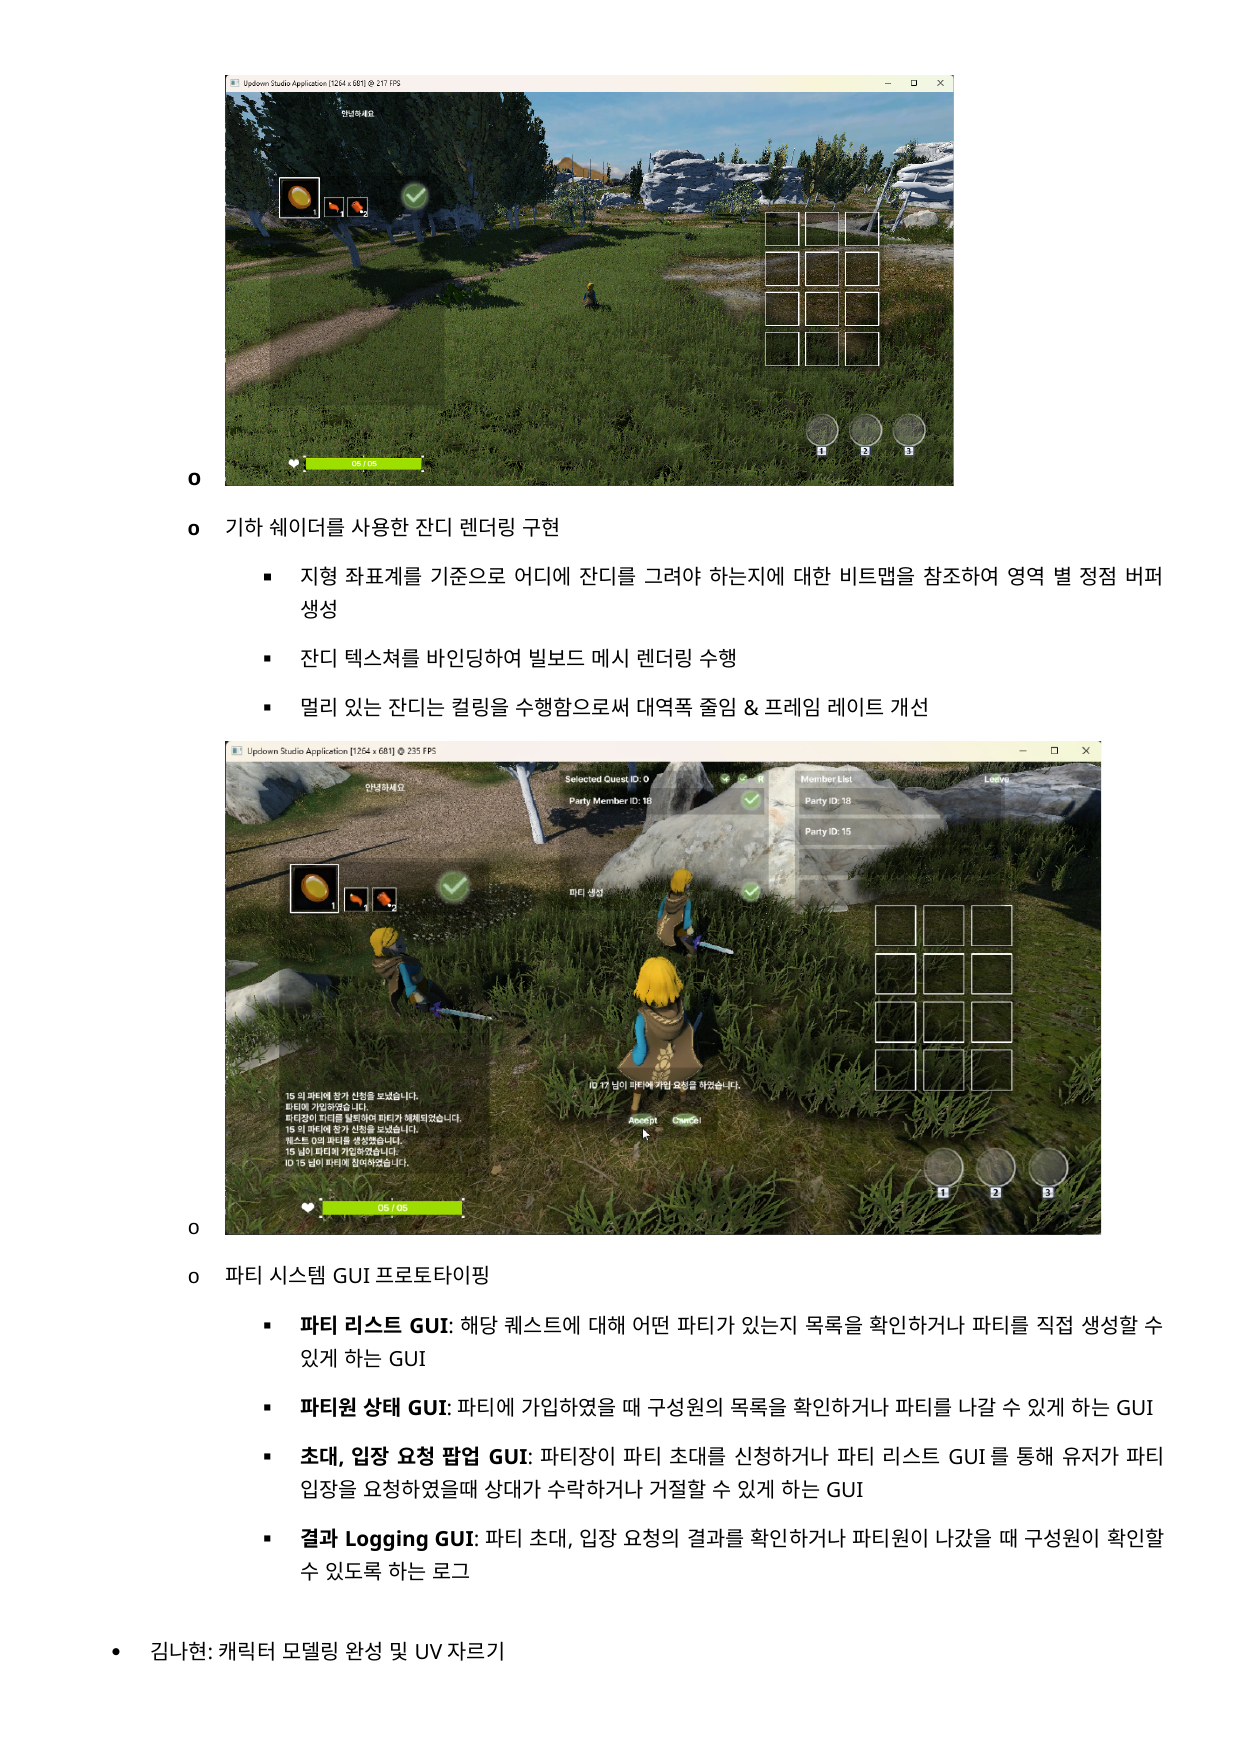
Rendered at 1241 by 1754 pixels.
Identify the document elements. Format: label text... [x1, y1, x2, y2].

list 파티원 상태 GUI: 파티에 가입하였을 때 구성원의 목록을 확인하거나 파티를 나갈 수 있게 하는 GUI [262, 1391, 1165, 1421]
list 파티 시스템 GUI 프로토타이핑 [187, 1259, 1165, 1290]
list 잔디 텍스쳐를 바인딩하여 빌보드 메시 렌더링 수행 [262, 642, 1165, 672]
picture [225, 75, 954, 486]
list 결과 Logging GUI: 파티 초대, 입장 요청의 결과를 확인하거나 파티원이 나갔을 때 구성원이 확인할 수 있도록 하는 로그 [262, 1523, 1165, 1616]
list 김나현: 캐릭터 모델링 완성 및 UV 자르기 [112, 1635, 1165, 1665]
picture [225, 741, 1102, 1235]
list 기하 쉐이더를 사용한 잔디 렌더링 구현 [187, 511, 1165, 541]
list 초대, 입장 요청 팝업 GUI: 파티장이 파티 초대를 신청하거나 파티 리스트 GUI를 통해 유저가 파티 입장을 요청하였을때 상대가 수락하거나 거절할 수 있게 하는 GUI [262, 1441, 1165, 1503]
list 지형 좌표계를 기준으로 어디에 잔디를 그려야 하는지에 대한 비트맵을 참조하여 영역 별 정점 버퍼 생성 [262, 560, 1165, 623]
list 파티 리스트 GUI: 해당 퀘스트에 대해 어떤 파티가 있는지 목록을 확인하거나 파티를 직접 생성할 수 있게 하는 GUI [262, 1309, 1165, 1372]
list 멀리 있는 잔디는 컬링을 수행함으로써 대역폭 줄임 & 프레임 레이트 개선 [262, 692, 1165, 722]
